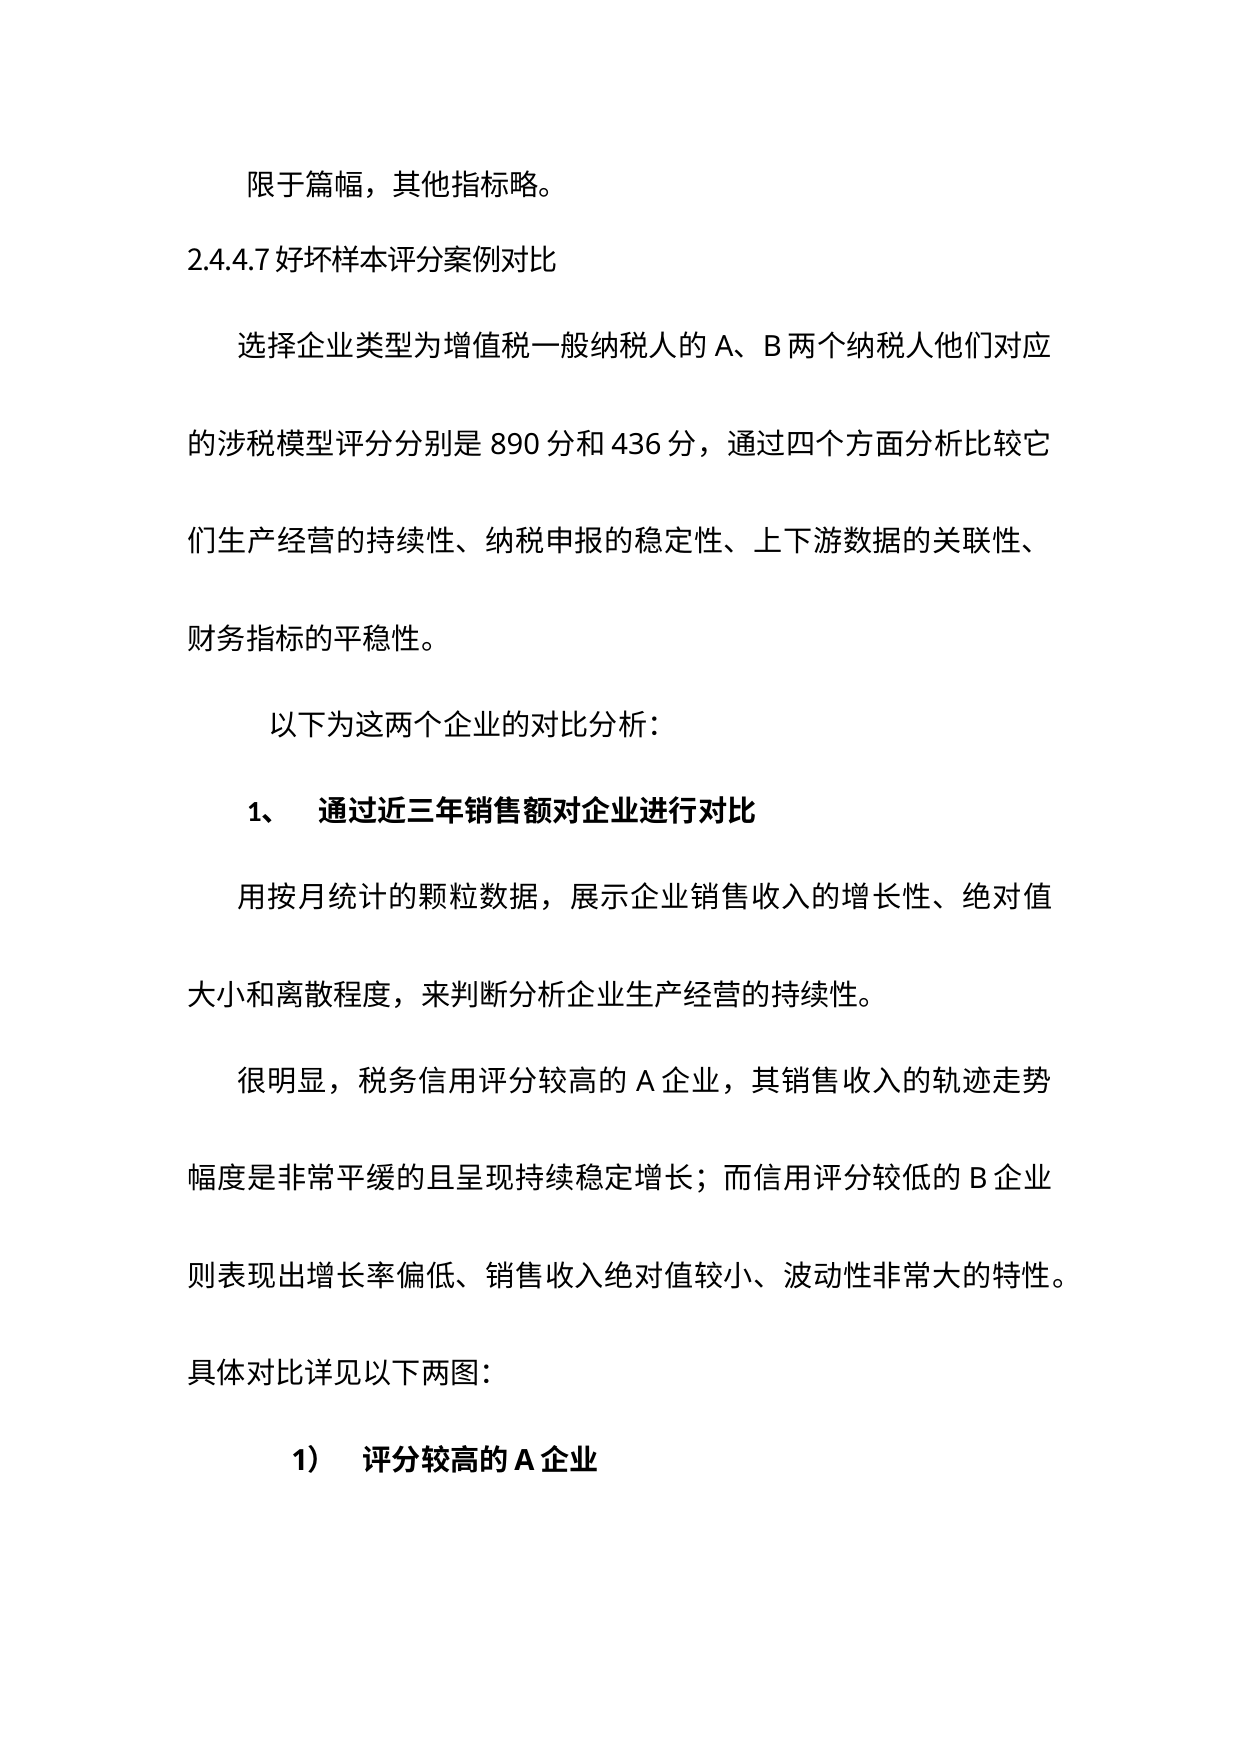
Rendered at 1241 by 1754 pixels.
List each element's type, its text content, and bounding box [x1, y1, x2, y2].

list 评分较高的A企业 [291, 1425, 1053, 1490]
text 用按月统计的颗粒数据，展示企业销售收入的增长性、绝对值大小和离散程度，来判断分析企业生产经营的持续性。 [187, 862, 1053, 1025]
list 好坏样本评分案例对比 [187, 225, 1053, 290]
list 通过近三年销售额对企业进行对比 [247, 776, 1053, 841]
text 限于篇幅，其他指标略。 [247, 162, 1053, 204]
text 很明显，税务信用评分较高的A企业，其销售收入的轨迹走势幅度是非常平缓的且呈现持续稳定增长；而信用评分较低的B企业则表现出增长率偏低、销售收入绝对值较小、波动性非常大的特性。具体对比详见以下两图： [187, 1046, 1053, 1404]
text 选择企业类型为增值税一般纳税人的A、B两个纳税人他们对应的涉税模型评分分别是890分和436分，通过四个方面分析比较它们生产经营的持续性、纳税申报的稳定性、上下游数据的关联性、财务指标的平稳性。 [187, 312, 1053, 669]
text 以下为这两个企业的对比分析： [187, 690, 1053, 755]
